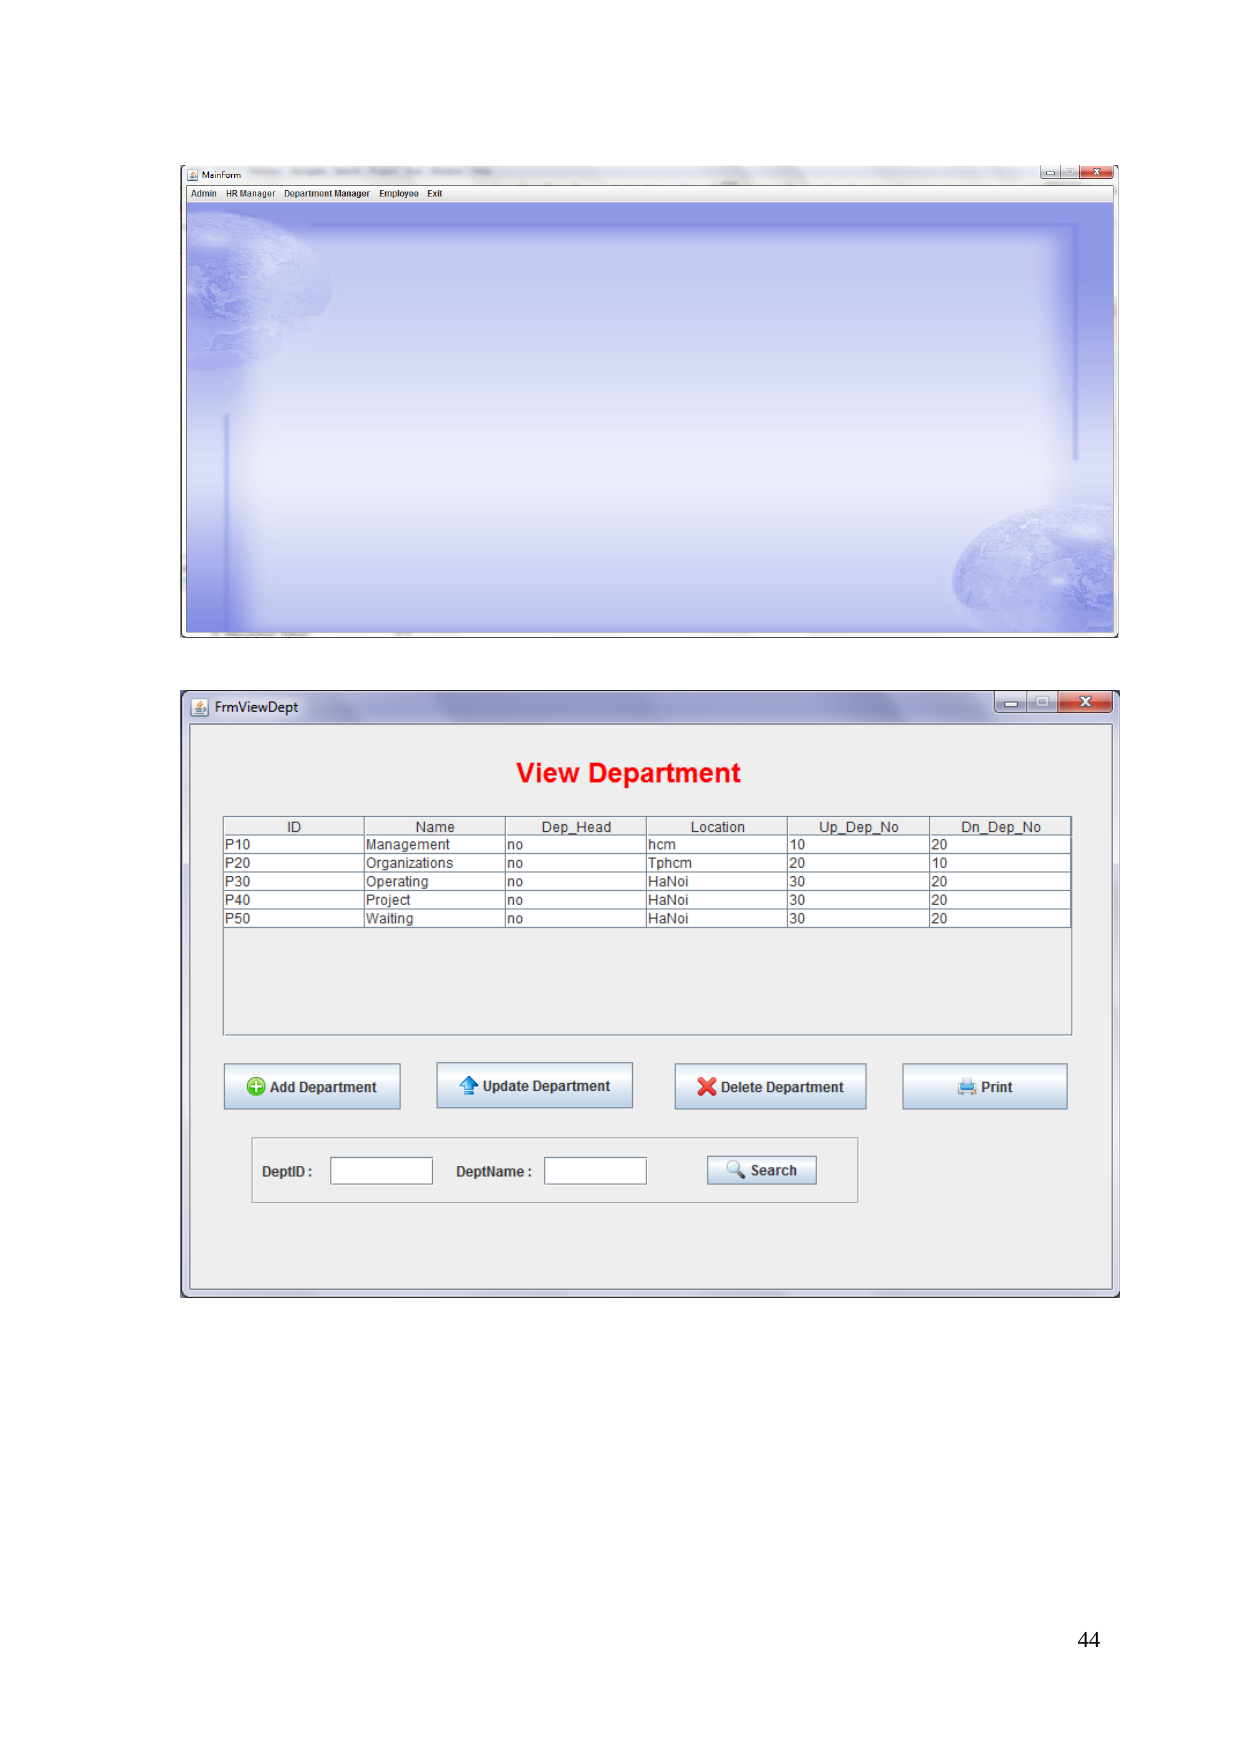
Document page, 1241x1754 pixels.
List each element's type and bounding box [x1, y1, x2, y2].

picture [180, 690, 1120, 1298]
picture [180, 165, 1119, 638]
